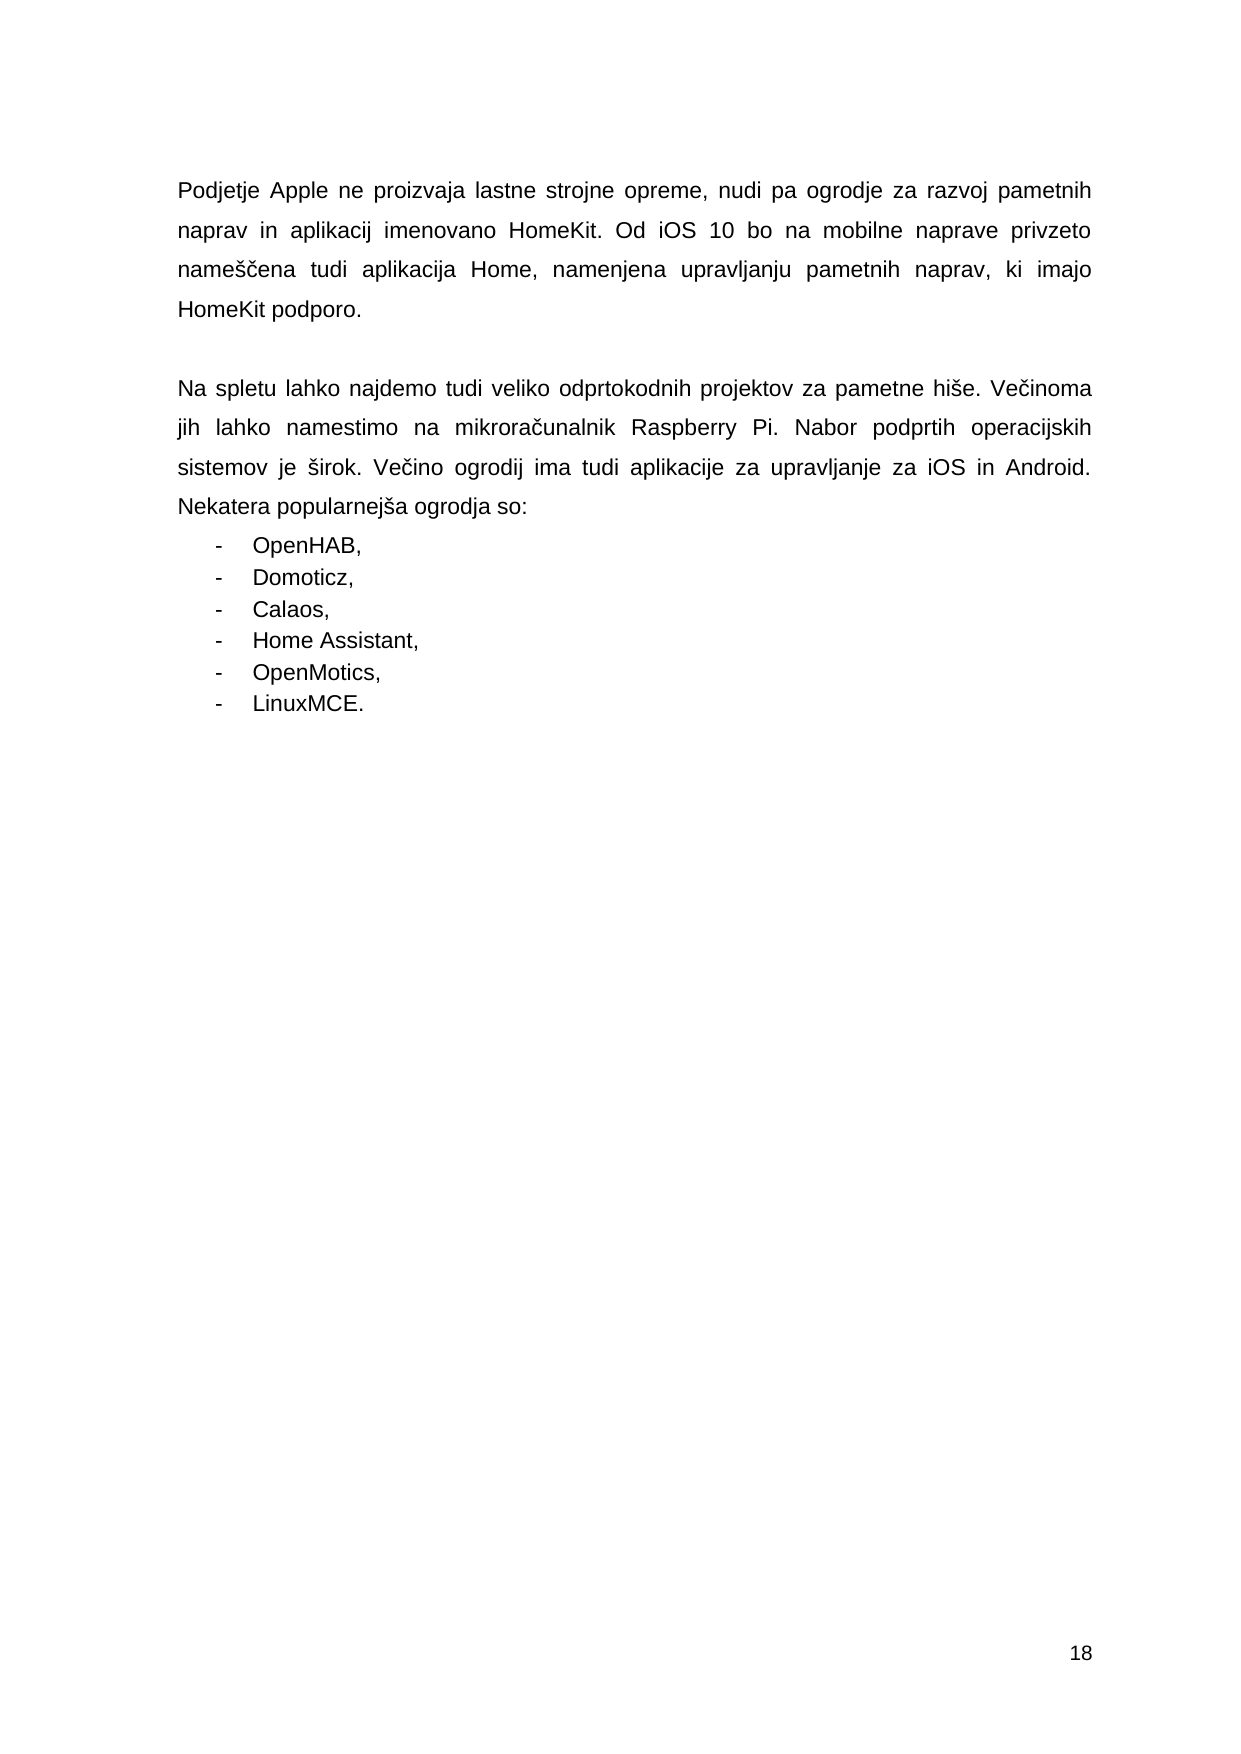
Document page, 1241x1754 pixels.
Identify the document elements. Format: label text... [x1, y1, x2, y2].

list Home Assistant, [215, 627, 1092, 653]
list OpenMotics, [215, 659, 1092, 685]
list OpenHAB, [215, 532, 1092, 559]
text Na spletu lahko najdemo tudi veliko odprtokodnih projektov za pametne hiše. Večinoma jih lahko namestimo na mikroračunalnik Raspberry Pi. Nabor podprtih operacijskih sistemov je širok. Večino ogrodij ima tudi aplikacije za upravljanje za iOS in Android. Nekatera popularnejša ogrodja so: [177, 374, 1092, 519]
list Calaos, [215, 596, 1092, 622]
list Domoticz, [215, 564, 1092, 590]
text Podjetje Apple ne proizvaja lastne strojne opreme, nudi pa ogrodje za razvoj pametnih naprav in aplikacij imenovano HomeKit. Od iOS 10 bo na mobilne naprave privzeto nameščena tudi aplikacija Home, namenjena upravljanju pametnih naprav, ki imajo HomeKit podporo. [177, 177, 1092, 322]
list LinuxMCE. [215, 690, 1092, 717]
